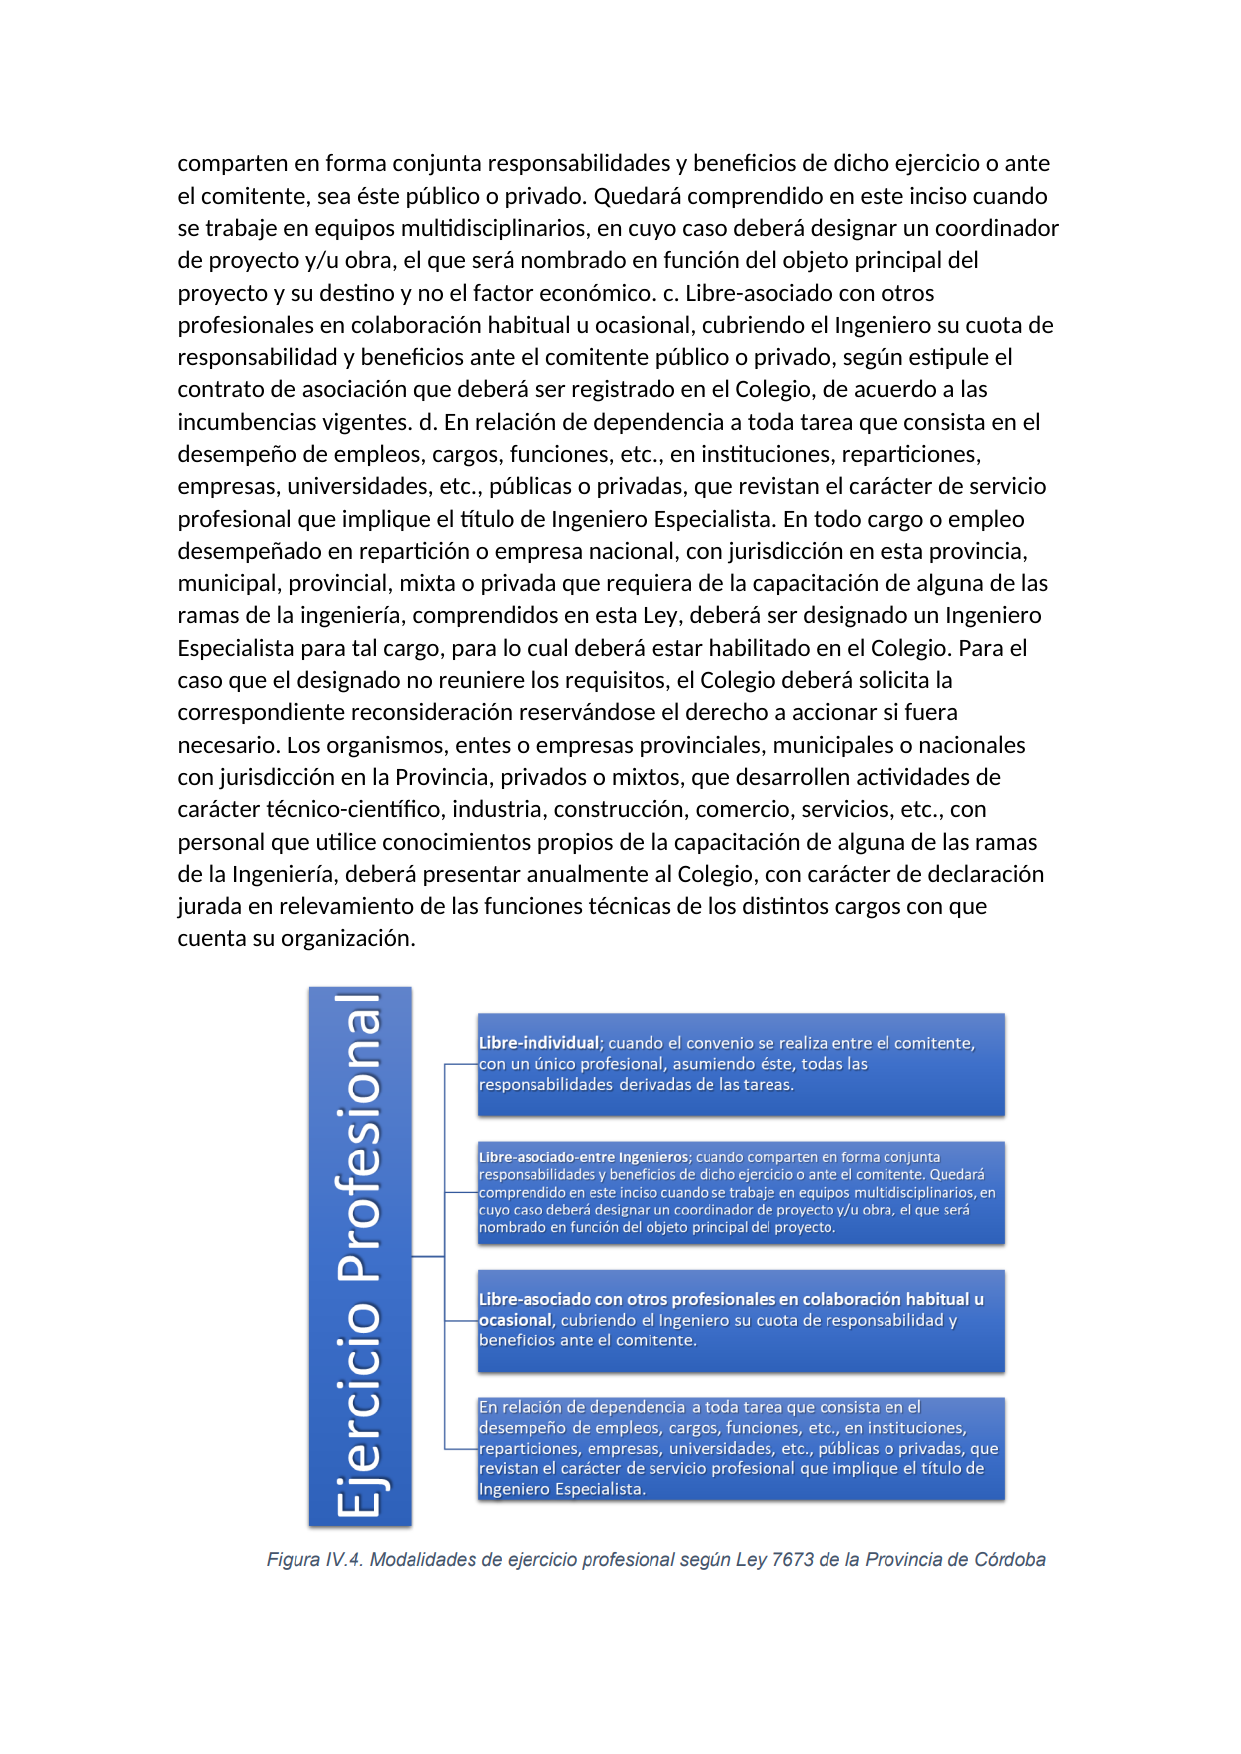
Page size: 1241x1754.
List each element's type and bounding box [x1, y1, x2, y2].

picture [177, 971, 1063, 1581]
text [177, 148, 1063, 953]
